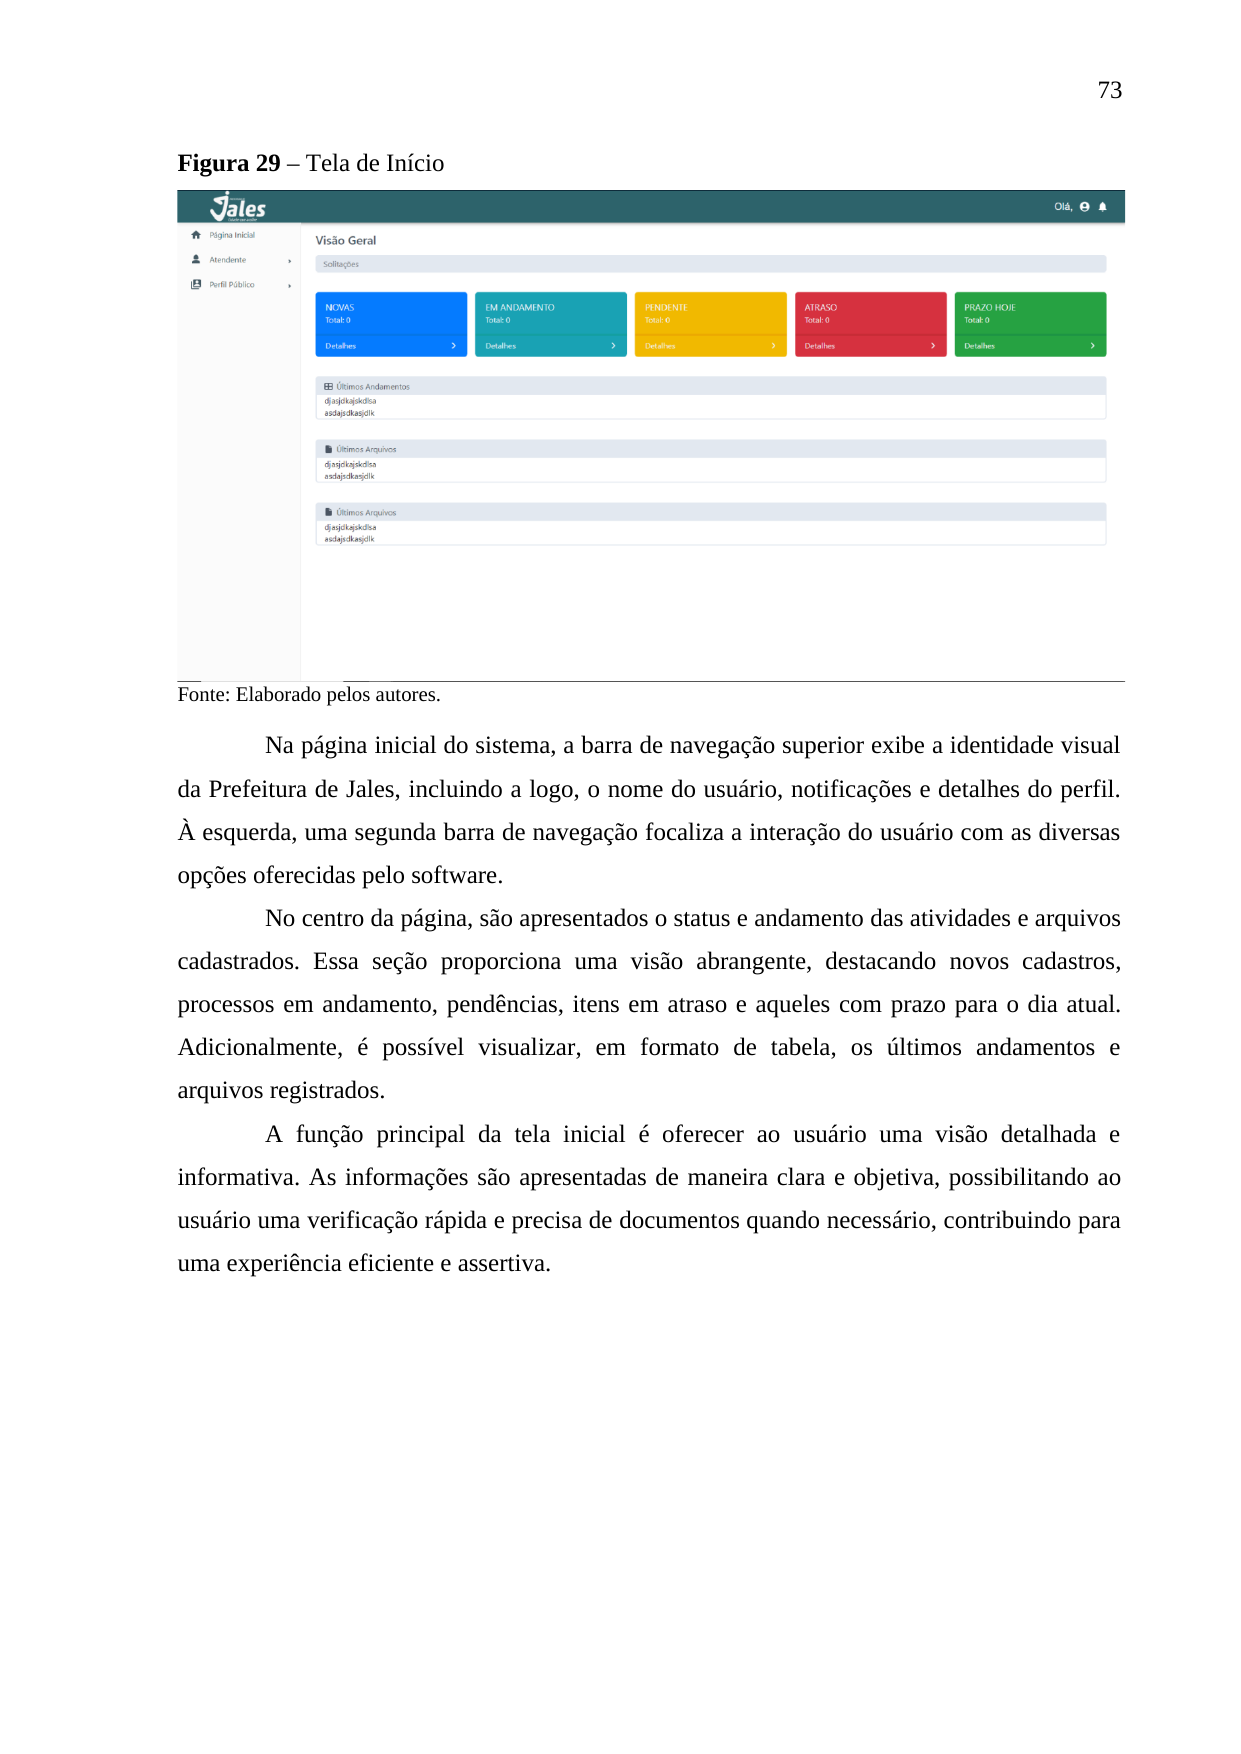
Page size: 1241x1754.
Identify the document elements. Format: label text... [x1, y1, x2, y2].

text A função principal da tela inicial é oferecer ao usuário uma visão detalhada e informativa. As informações são apresentadas de maneira clara e objetiva, possibilitando ao usuário uma verificação rápida e precisa de documentos quando necessário, contribuindo para uma experiência eficiente e assertiva. [177, 1119, 1122, 1277]
text Fonte: Elaborado pelos autores. [177, 682, 1122, 706]
picture [177, 190, 1126, 682]
text Na página inicial do sistema, a barra de navegação superior exibe a identidade visual da Prefeitura de Jales, incluindo a logo, o nome do usuário, notificações e detalhes do perfil. À esquerda, uma segunda barra de navegação focaliza a interação do usuário com as diversas opções oferecidas pelo software. [177, 731, 1122, 889]
text No centro da página, são apresentados o status e andamento das atividades e arquivos cadastrados. Essa seção proporciona uma visão abrangente, destacando novos cadastros, processos em andamento, pendências, itens em atraso e aqueles com prazo para o dia atual. Adicionalmente, é possível visualizar, em formato de tabela, os últimos andamentos e arquivos registrados. [177, 903, 1122, 1104]
